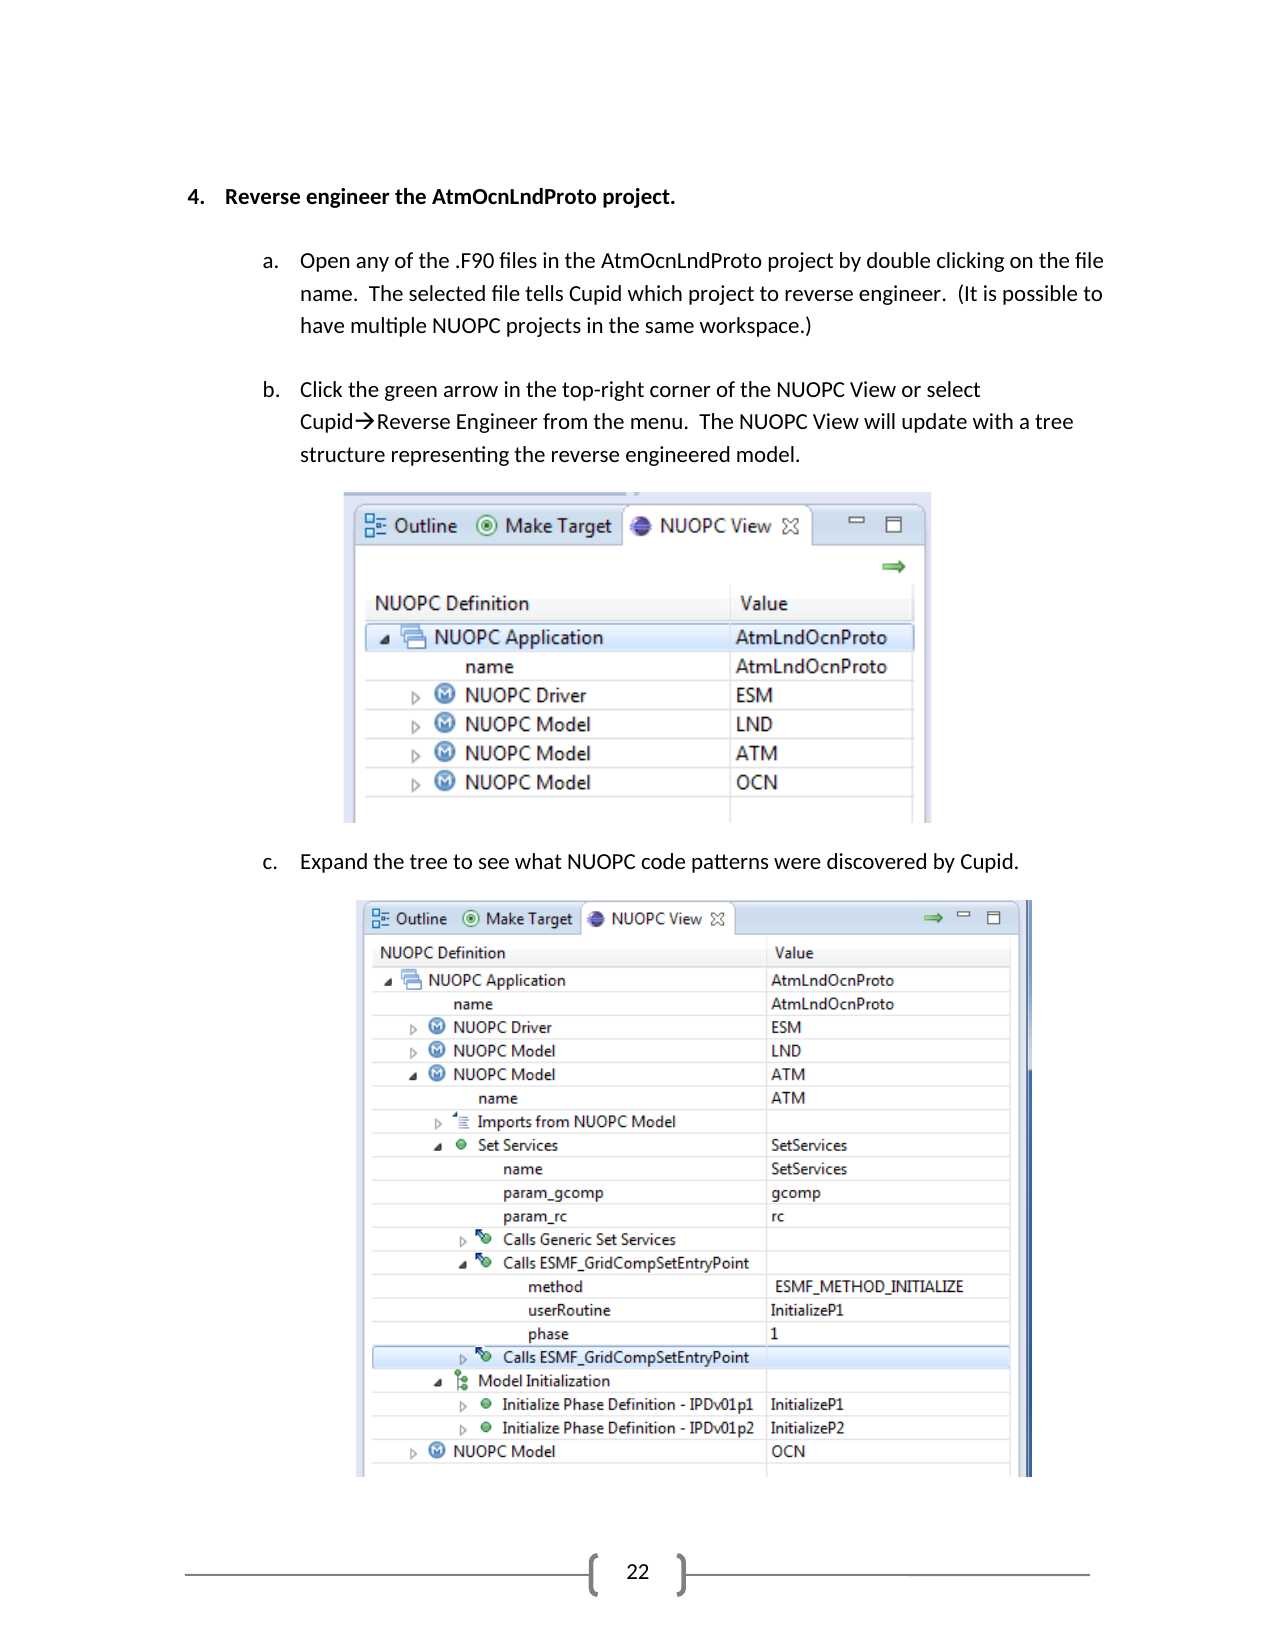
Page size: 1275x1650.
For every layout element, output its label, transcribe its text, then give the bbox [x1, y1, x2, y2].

picture [355, 900, 1032, 1477]
list Open any of the .F90 files in the AtmOcnLndProto project by double clicking on the file name. The selected file tells Cupid which project to reverse engineer. (It is possible to have multiple NUOPC projects in the same workspace.) [262, 247, 1125, 339]
picture [343, 492, 932, 823]
list Reverse engineer the AtmOcnLndProto project. [187, 182, 1125, 210]
list Expand the tree to see what NUOPC code patterns were discovered by Cupid. [262, 847, 1125, 875]
list Click the green arrow in the top-right corner of the NUOPC View or select CupidReverse Engineer from the menu. The NUOPC View will update with a tree structure representing the reverse engineered model. [262, 375, 1125, 468]
